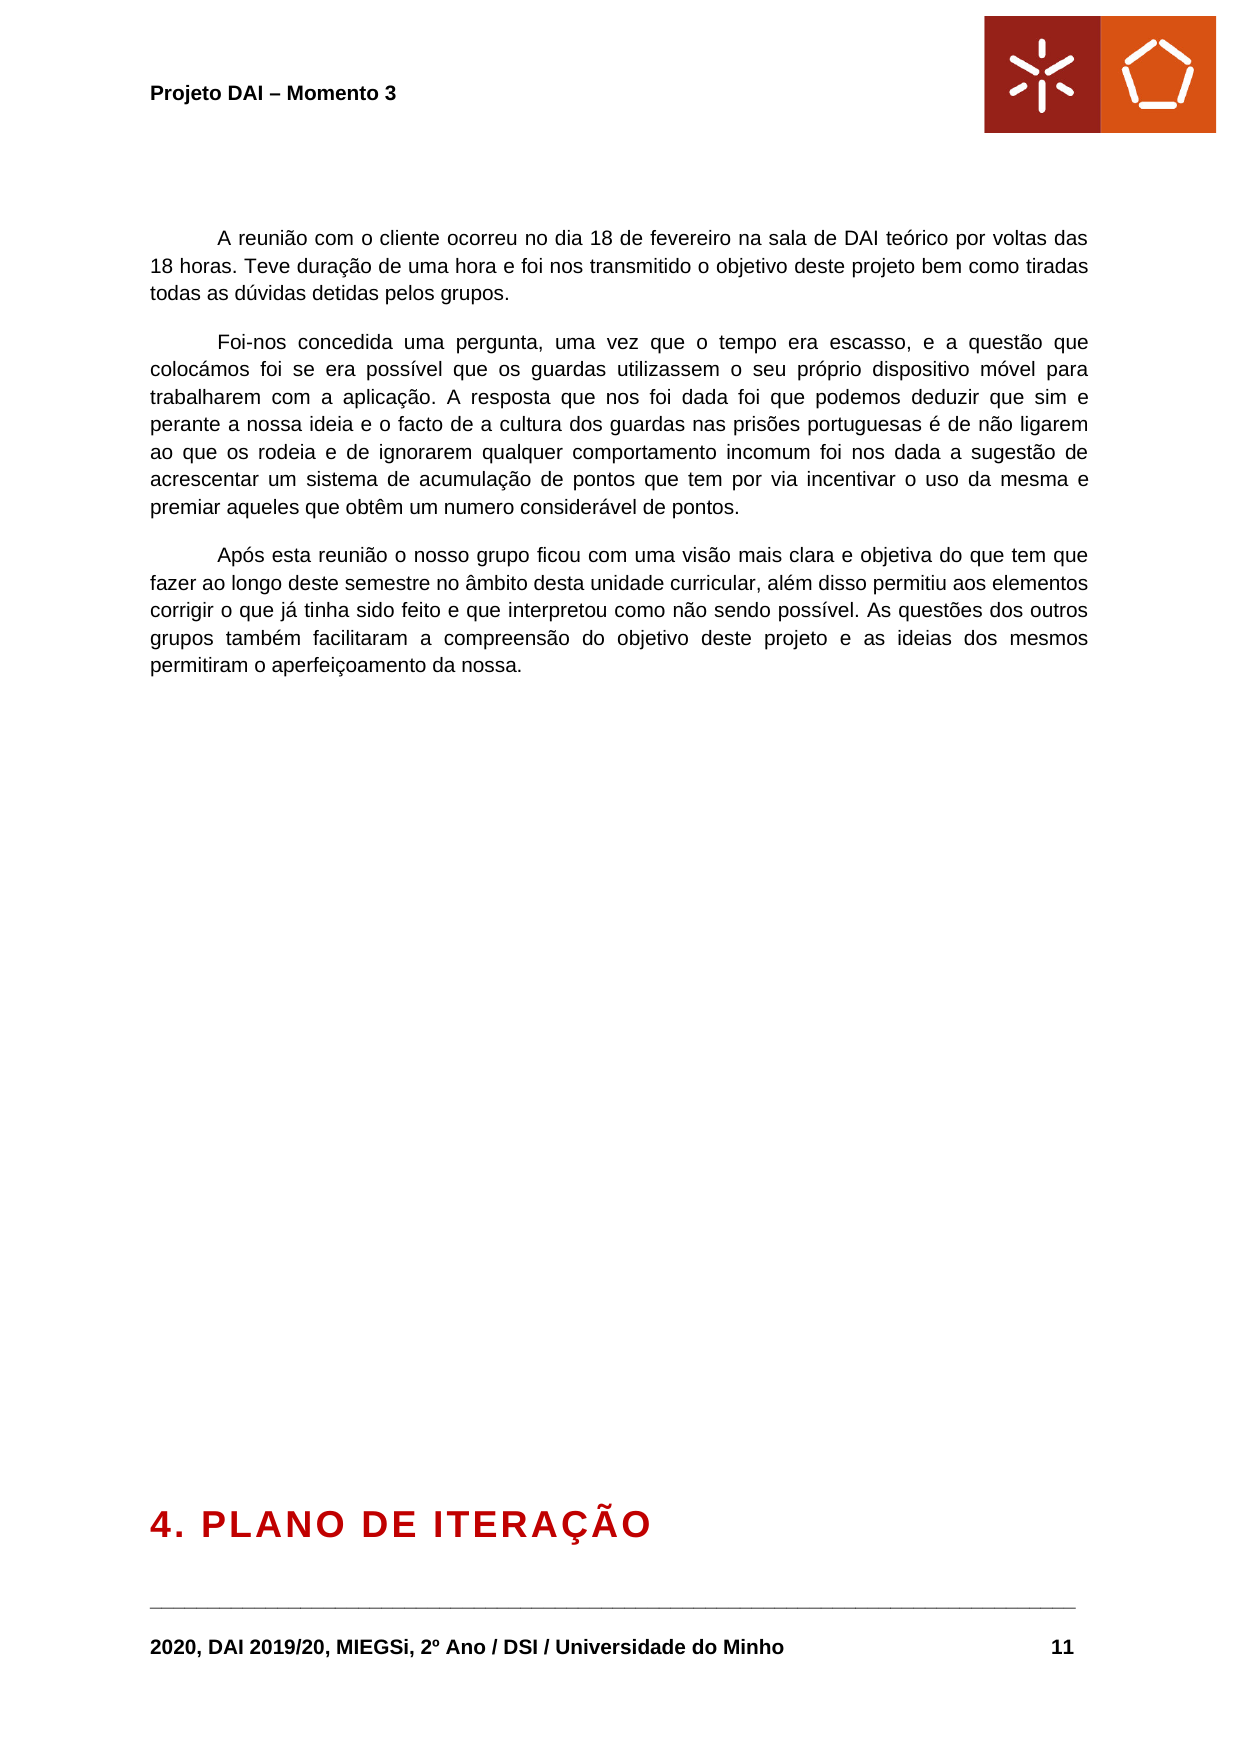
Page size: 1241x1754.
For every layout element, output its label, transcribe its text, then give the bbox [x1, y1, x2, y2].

text A reunião com o cliente ocorreu no dia 18 de fevereiro na sala de DAI teórico por voltas das 18 horas. Teve duração de uma hora e foi nos transmitido o objetivo deste projeto bem como tiradas todas as dúvidas detidas pelos grupos. [150, 226, 1090, 305]
subtitle 4. Plano de iteração [150, 1502, 1090, 1546]
text Após esta reunião o nosso grupo ficou com uma visão mais clara e objetiva do que tem que fazer ao longo deste semestre no âmbito desta unidade curricular, além disso permitiu aos elementos corrigir o que já tinha sido feito e que interpretou como não sendo possível. As questões dos outros grupos também facilitaram a compreensão do objetivo deste projeto e as ideias dos mesmos permitiram o aperfeiçoamento da nossa. [150, 543, 1090, 677]
picture [984, 16, 1217, 133]
text Foi-nos concedida uma pergunta, uma vez que o tempo era escasso, e a questão que colocámos foi se era possível que os guardas utilizassem o seu próprio dispositivo móvel para trabalharem com a aplicação. A resposta que nos foi dada foi que podemos deduzir que sim e perante a nossa ideia e o facto de a cultura dos guardas nas prisões portuguesas é de não ligarem ao que os rodeia e de ignorarem qualquer comportamento incomum foi nos dada a sugestão de acrescentar um sistema de acumulação de pontos que tem por via incentivar o uso da mesma e premiar aqueles que obtêm um numero considerável de pontos. [150, 329, 1090, 518]
